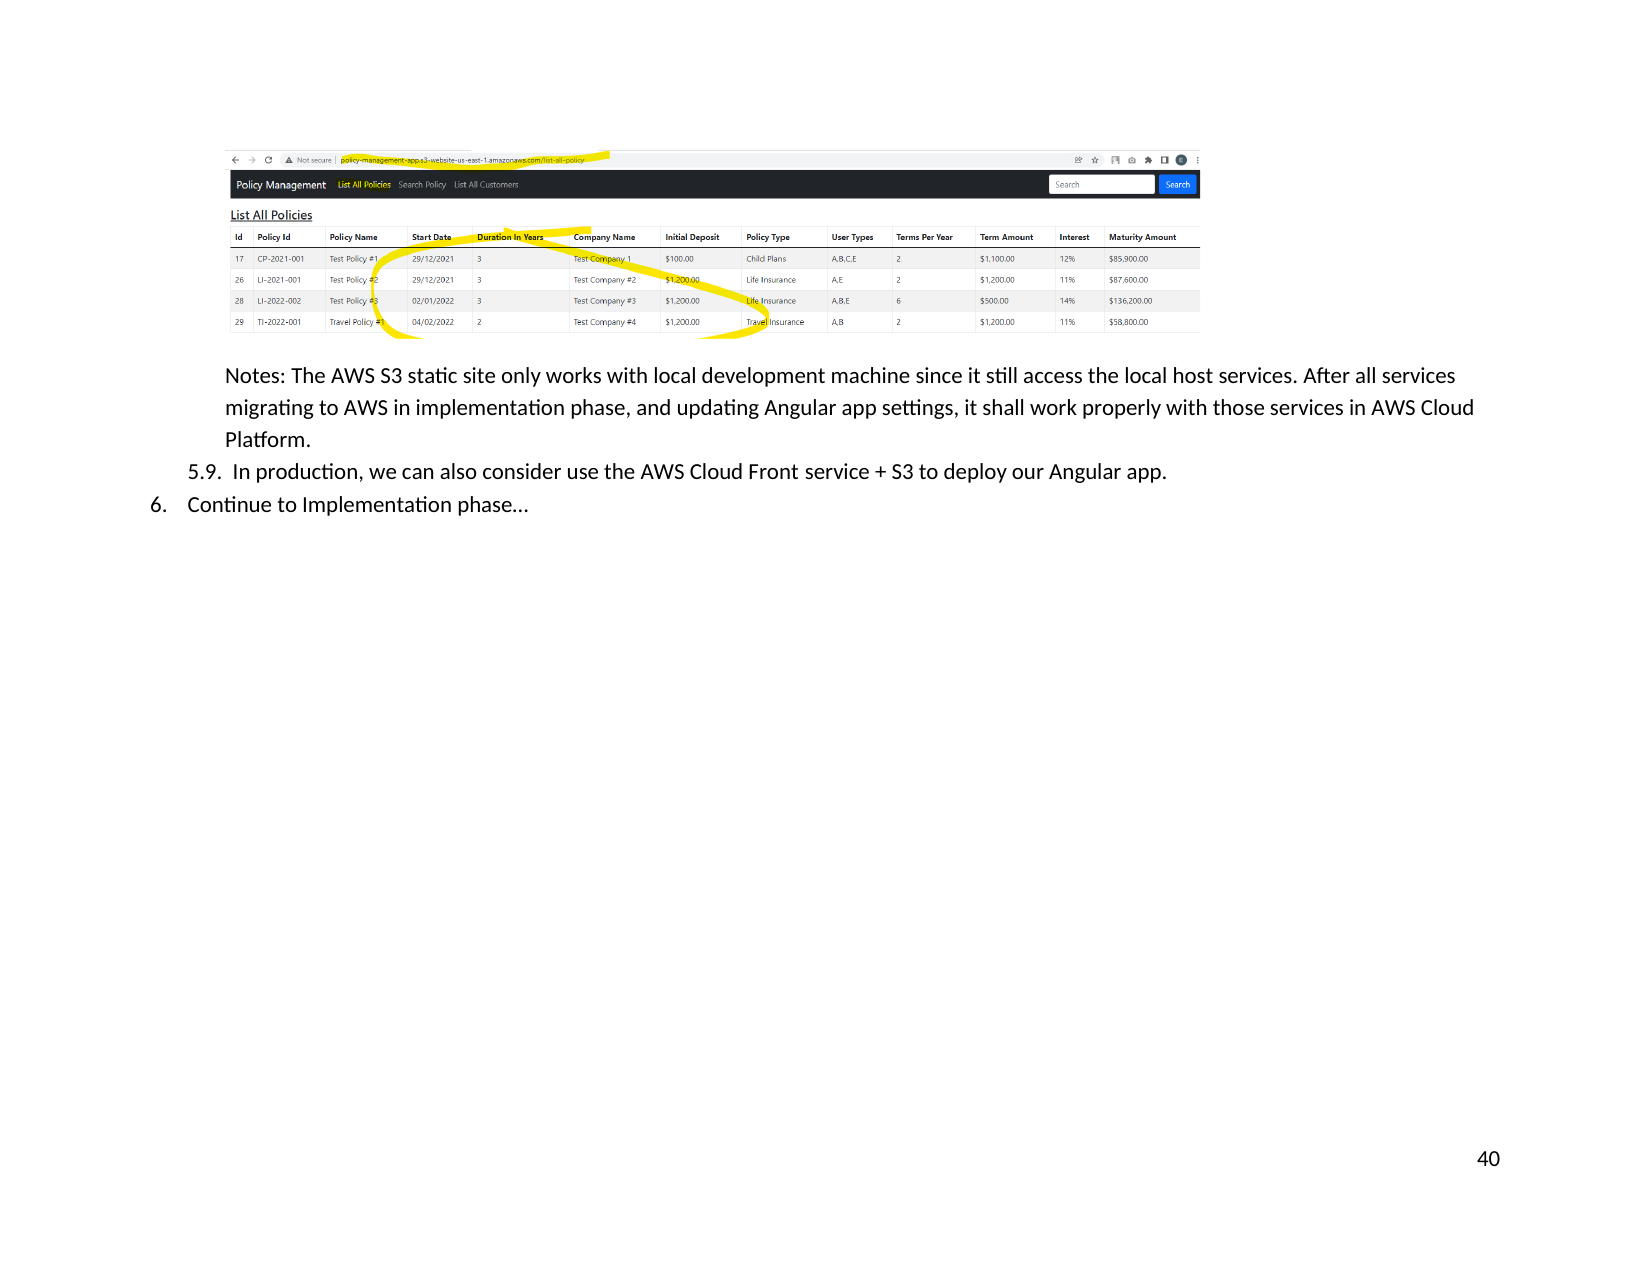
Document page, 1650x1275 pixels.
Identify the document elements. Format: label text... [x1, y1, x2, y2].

picture [225, 150, 1200, 357]
list Continue to Implementation phase… [150, 490, 1500, 518]
list Notes: The AWS S3 static site only works with local development machine since it still access the local host services. After all services migrating to AWS in implementation phase, and updating Angular app settings, it shall work properly with those services in AWS Cloud Platform. [225, 361, 1500, 453]
list In production, we can also consider use the AWS Cloud Front service + S3 to deploy our Angular app. [187, 458, 1500, 486]
